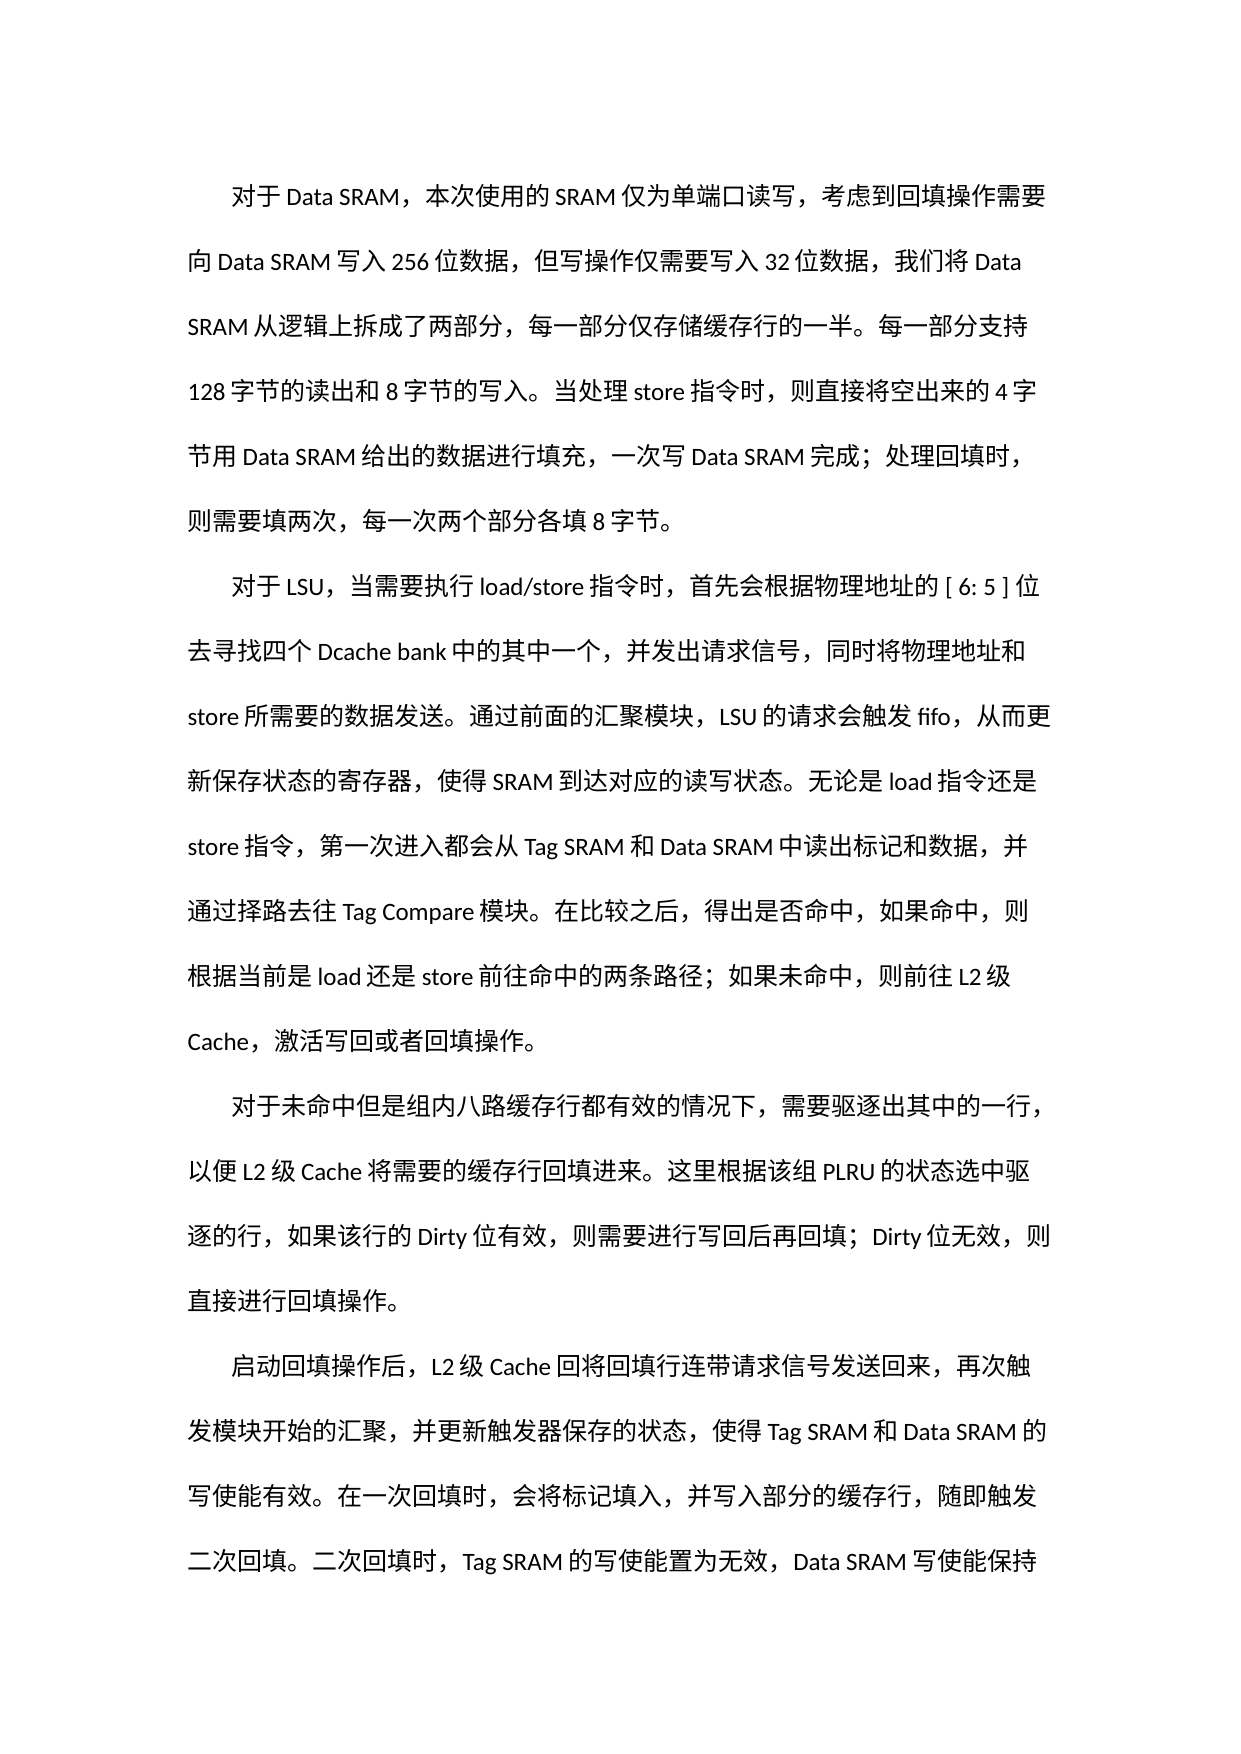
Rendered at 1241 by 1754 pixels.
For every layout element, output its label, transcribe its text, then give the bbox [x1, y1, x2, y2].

text 对于LSU，当需要执行load/store指令时，首先会根据物理地址的 [ 6: 5 ] 位去寻找四个Dcache bank中的其中一个，并发出请求信号，同时将物理地址和store所需要的数据发送。通过前面的汇聚模块，LSU的请求会触发fifo，从而更新保存状态的寄存器，使得SRAM到达对应的读写状态。无论是load指令还是store指令，第一次进入都会从Tag SRAM和Data SRAM中读出标记和数据，并通过择路去往Tag Compare模块。在比较之后，得出是否命中，如果命中，则根据当前是load还是store前往命中的两条路径；如果未命中，则前往L2级Cache，激活写回或者回填操作。 [187, 552, 1053, 1072]
text 对于Data SRAM，本次使用的SRAM仅为单端口读写，考虑到回填操作需要向Data SRAM写入256位数据，但写操作仅需要写入32位数据，我们将Data SRAM从逻辑上拆成了两部分，每一部分仅存储缓存行的一半。每一部分支持128字节的读出和8字节的写入。当处理store指令时，则直接将空出来的4字节用Data SRAM给出的数据进行填充，一次写Data SRAM完成；处理回填时，则需要填两次，每一次两个部分各填8字节。 [187, 162, 1053, 552]
text 对于未命中但是组内八路缓存行都有效的情况下，需要驱逐出其中的一行，以便L2级Cache将需要的缓存行回填进来。这里根据该组PLRU的状态选中驱逐的行，如果该行的Dirty位有效，则需要进行写回后再回填；Dirty位无效，则直接进行回填操作。 [187, 1072, 1053, 1332]
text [187, 1332, 1053, 1592]
